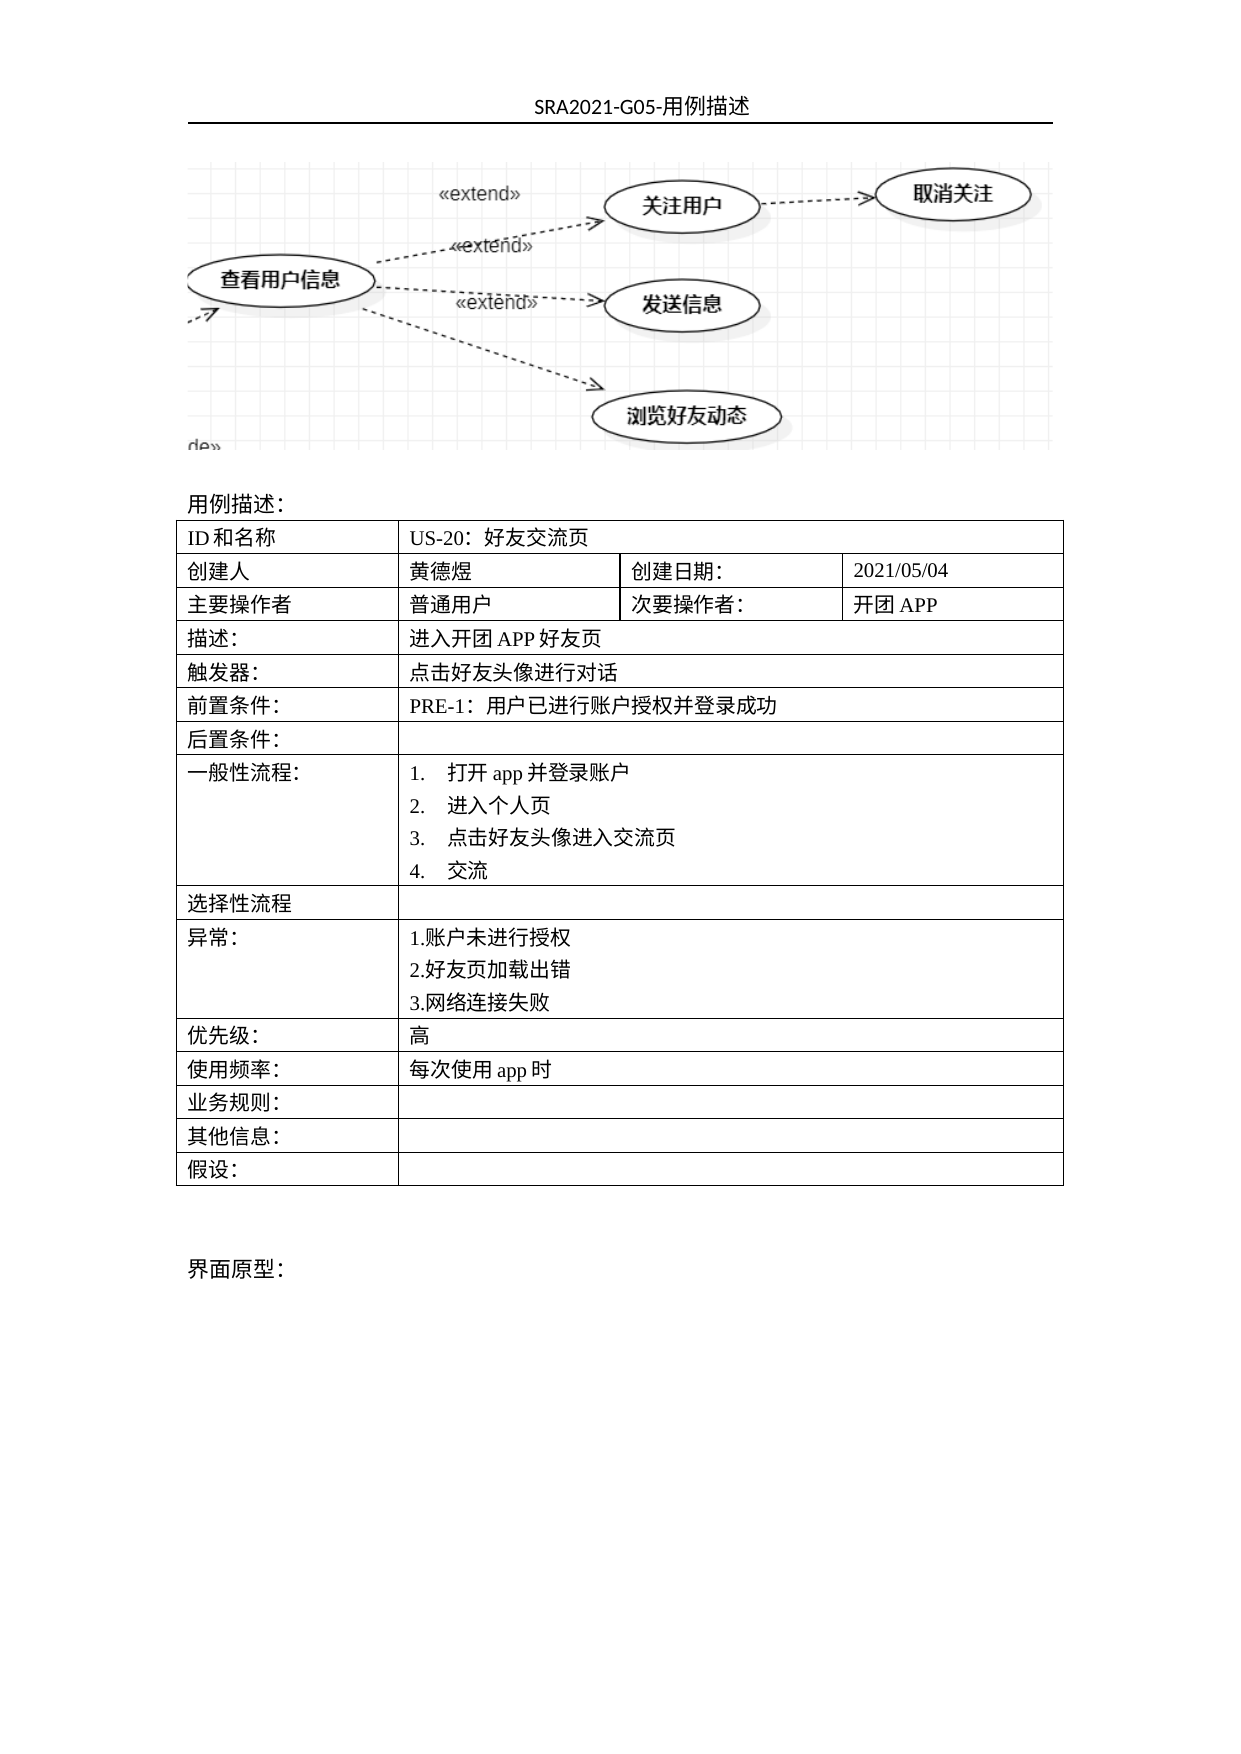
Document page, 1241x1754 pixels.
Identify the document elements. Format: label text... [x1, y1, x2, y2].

table_cell 触发器： [177, 655, 398, 687]
table_cell 描述： [177, 621, 398, 654]
table_cell 异常： [177, 920, 398, 1017]
table_cell 创建人 [177, 554, 398, 587]
table_cell [399, 886, 1063, 919]
table_cell 次要操作者： [621, 588, 842, 620]
table_cell [399, 722, 1063, 754]
text 界面原型： [187, 1251, 1053, 1284]
table_cell 创建日期： [621, 554, 842, 587]
table_cell 每次使用app时 [399, 1052, 1063, 1084]
table_cell 普通用户 [399, 588, 619, 620]
table_cell [399, 1153, 1063, 1185]
table_cell 主要操作者 [177, 588, 398, 620]
table_cell 一般性流程： [177, 755, 398, 885]
table_cell 2021/05/04 [843, 554, 1063, 587]
table_cell 1.账户未进行授权 2.好友页加载出错 3.网络连接失败 [399, 920, 1063, 1017]
table_cell 其他信息： [177, 1119, 398, 1152]
table_cell 进入开团APP好友页 [399, 621, 1063, 654]
table_cell 后置条件： [177, 722, 398, 754]
table_cell 业务规则： [177, 1086, 398, 1118]
text 用例描述： [187, 487, 1053, 519]
table_cell 黄德煜 [399, 554, 619, 587]
table_cell 开团APP [843, 588, 1063, 620]
table_cell PRE-1：用户已进行账户授权并登录成功 [399, 688, 1063, 721]
table_cell 优先级： [177, 1019, 398, 1051]
table_cell 点击好友头像进行对话 [399, 655, 1063, 687]
table_cell 选择性流程 [177, 886, 398, 919]
table_cell 前置条件： [177, 688, 398, 721]
table_cell 使用频率： [177, 1052, 398, 1084]
picture [187, 162, 1053, 450]
table_cell 高 [399, 1019, 1063, 1051]
table_cell 打开app并登录账户 进入个人页 点击好友头像进入交流页 交流 [399, 755, 1063, 885]
table_cell [399, 1119, 1063, 1152]
table_cell 假设： [177, 1153, 398, 1185]
table_header ID和名称 [177, 521, 398, 553]
table_header US-20：好友交流页 [399, 521, 1063, 553]
table_cell [399, 1086, 1063, 1118]
